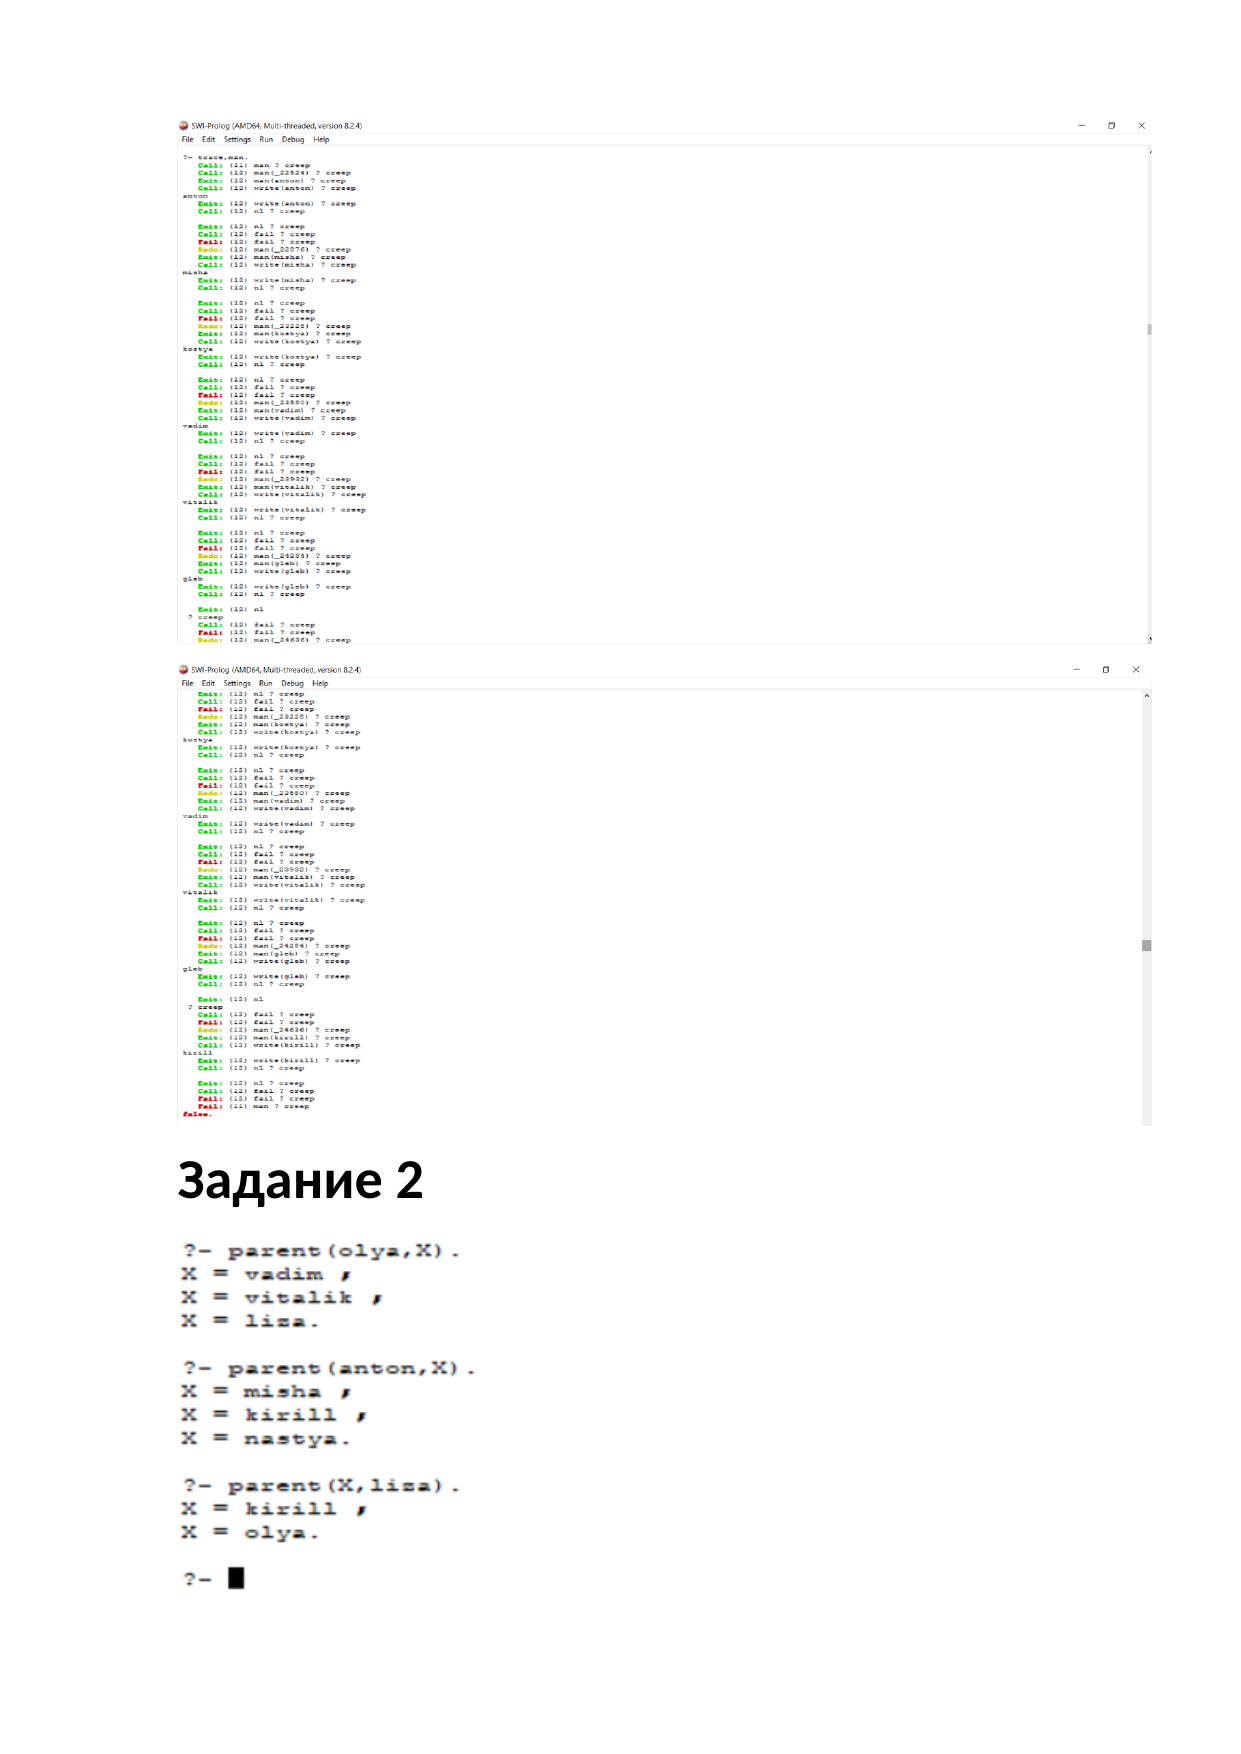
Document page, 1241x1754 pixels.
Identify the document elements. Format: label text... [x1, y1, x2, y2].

picture [177, 1234, 546, 1627]
text Задание 2 [177, 1144, 1152, 1213]
picture [177, 118, 1152, 644]
picture [177, 662, 1152, 1126]
